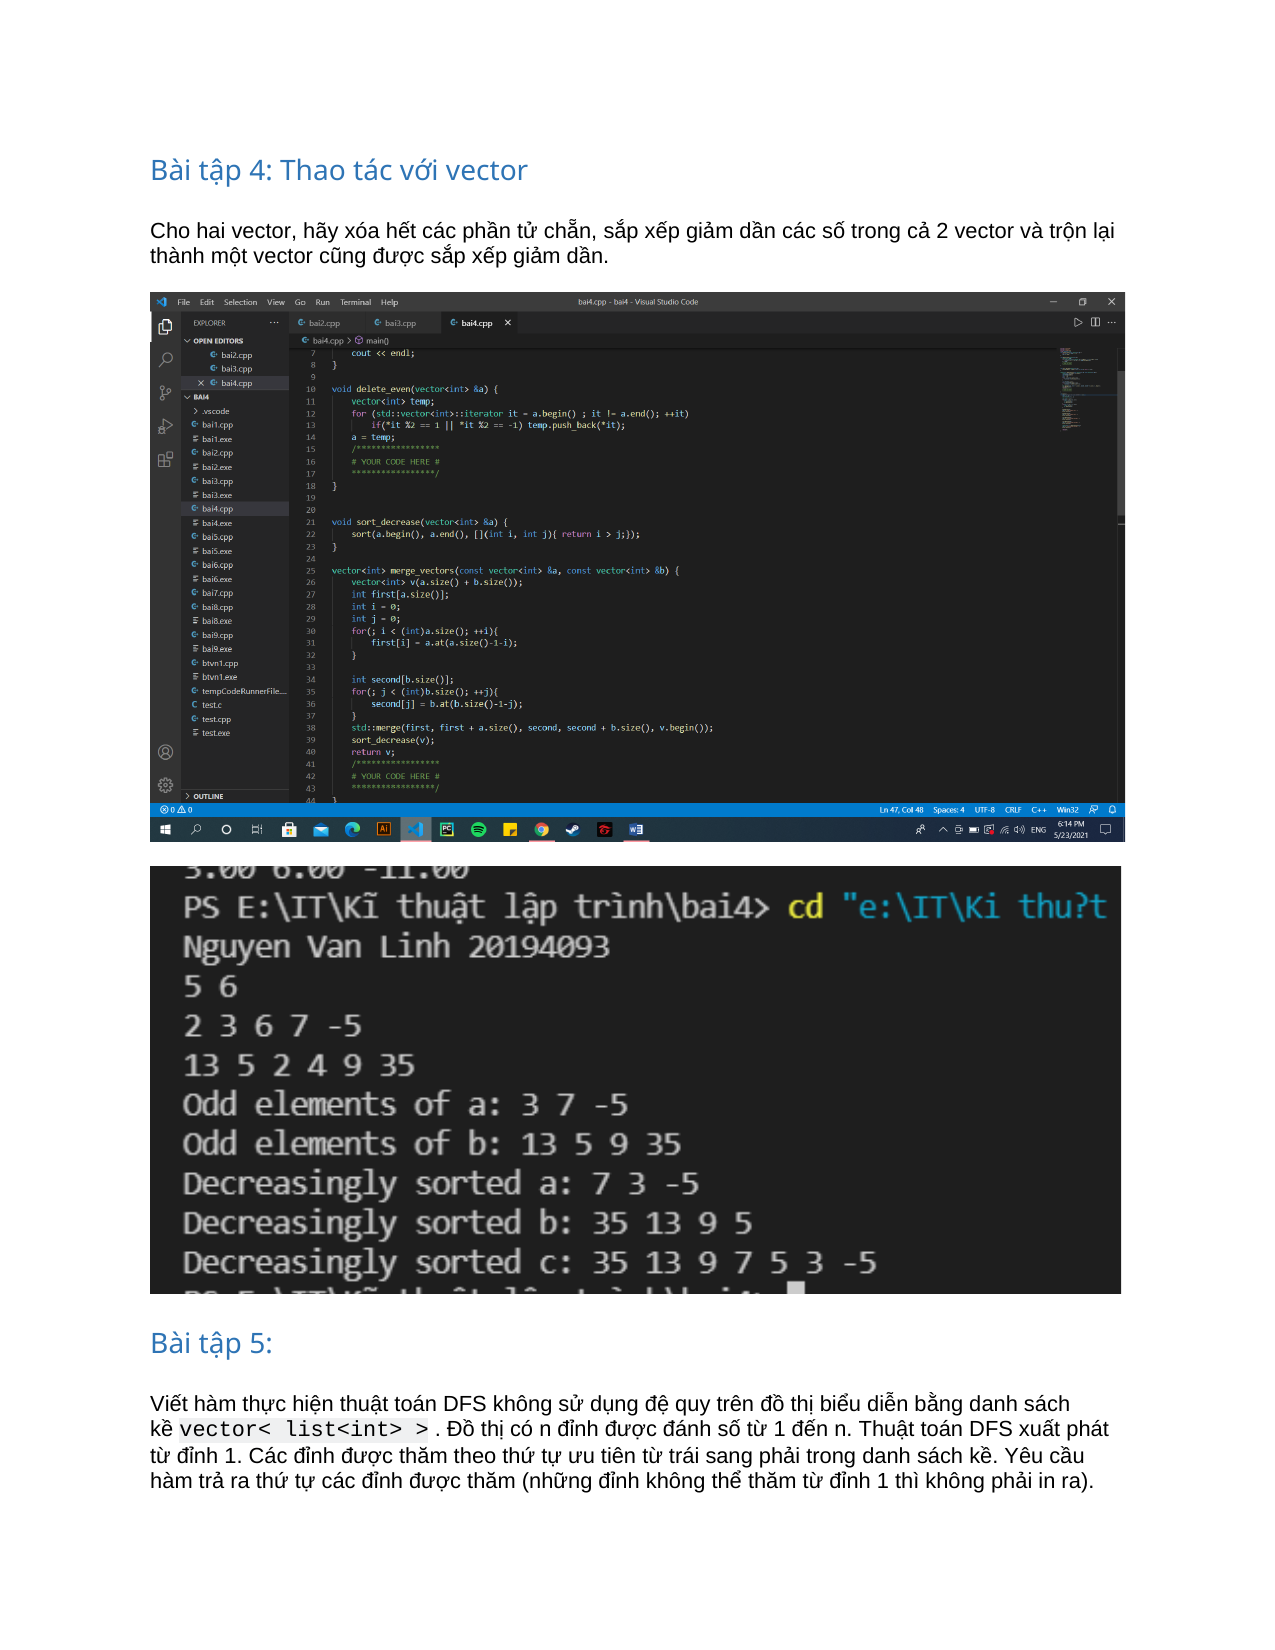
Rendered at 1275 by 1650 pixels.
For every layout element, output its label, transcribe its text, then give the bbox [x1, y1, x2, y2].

text Viết hàm thực hiện thuật toán DFS không sử dụng đệ quy trên đồ thị biểu diễn bằng danh sách kề vector< list<int> > . Đồ thị có n đỉnh được đánh số từ 1 đến n. Thuật toán DFS xuất phát từ đỉnh 1. Các đỉnh được thăm theo thứ tự ưu tiên từ trái sang phải trong danh sách kề. Yêu cầu hàm trả ra thứ tự các đỉnh được thăm (những đỉnh không thể thăm từ đỉnh 1 thì không phải in ra). [150, 1391, 1125, 1493]
picture [150, 292, 1125, 842]
text Cho hai vector, hãy xóa hết các phần tử chẵn, sắp xếp giảm dần các số trong cả 2 vector và trộn lại thành một vector cũng được sắp xếp giảm dần. [150, 217, 1125, 268]
subtitle Bài tập 5: [150, 1323, 1125, 1361]
picture [150, 866, 1122, 1294]
subtitle Bài tập 4: Thao tác với vector [150, 150, 1125, 188]
